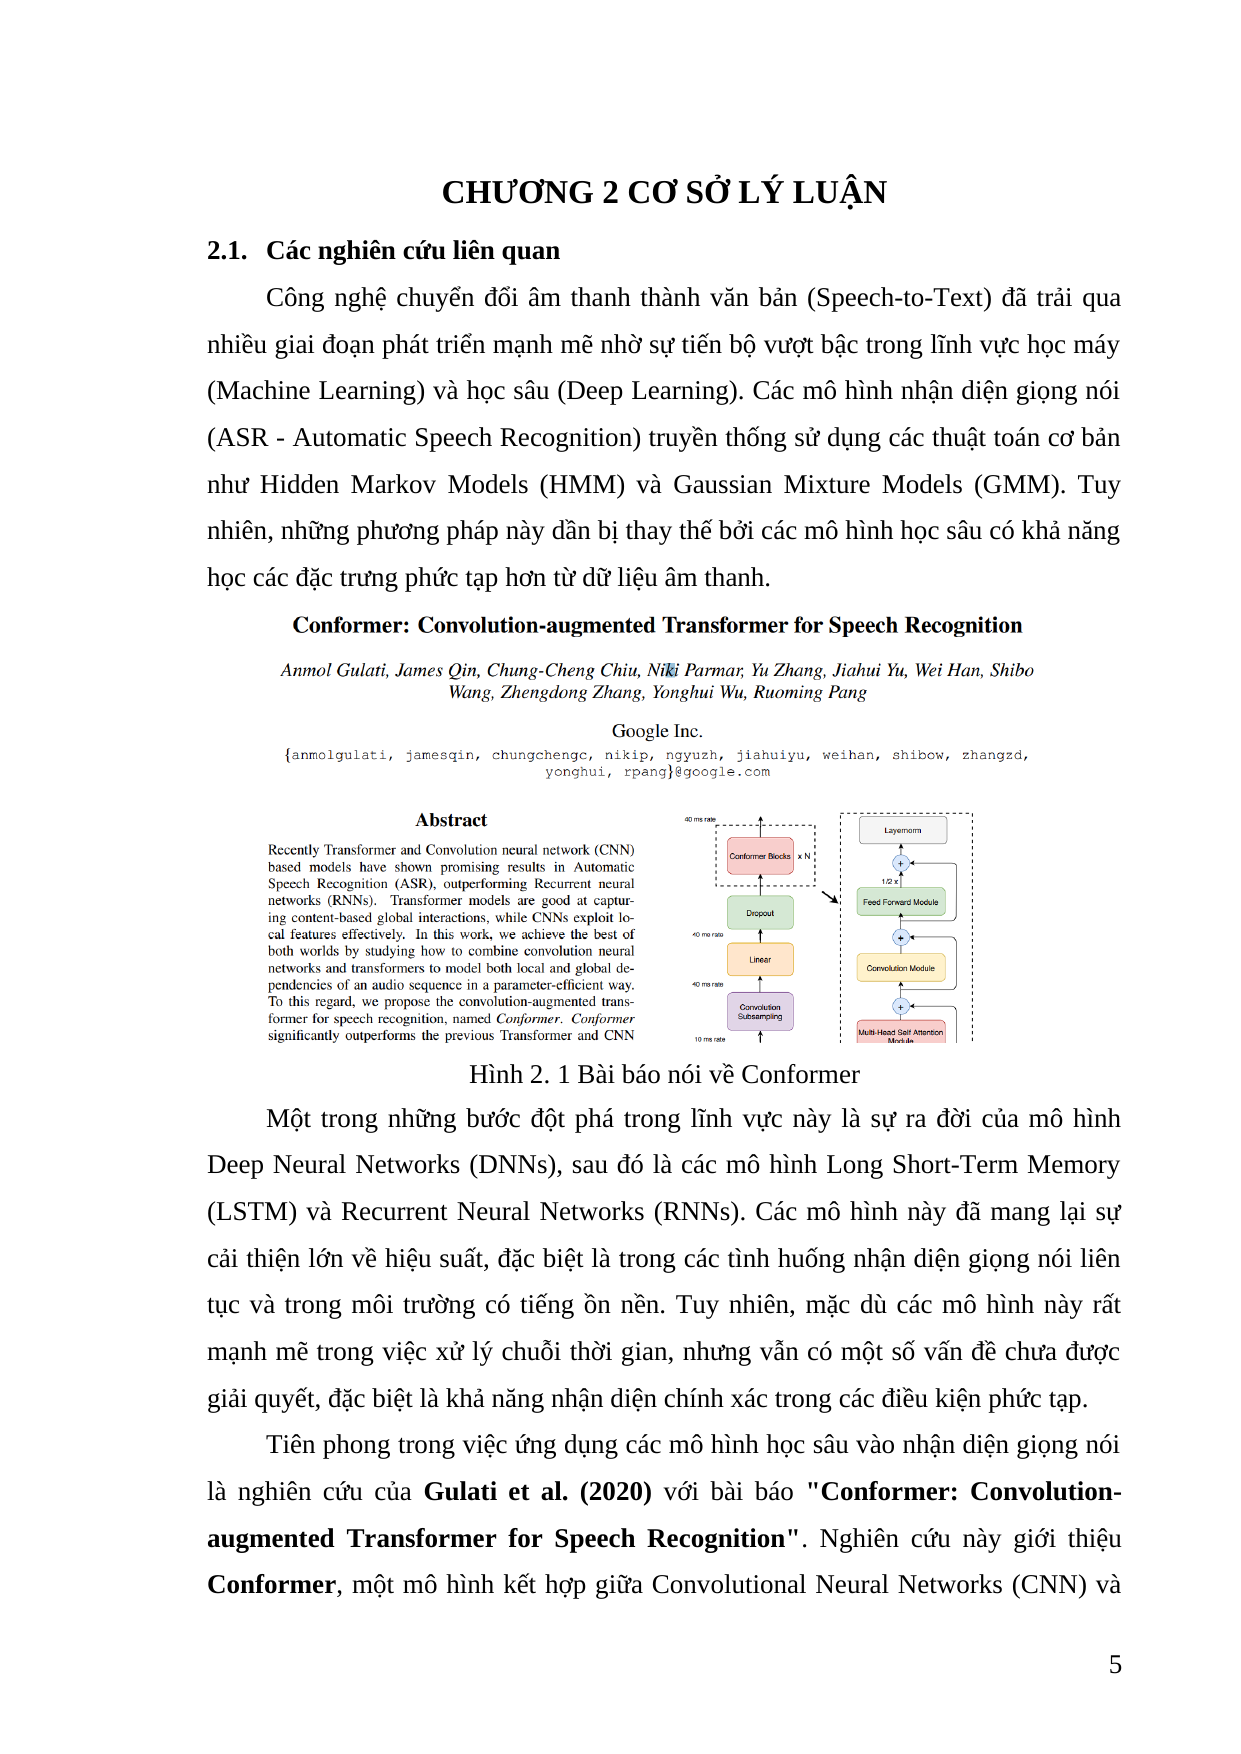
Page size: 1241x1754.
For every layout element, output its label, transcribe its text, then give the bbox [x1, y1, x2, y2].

text Một trong những bước đột phá trong lĩnh vực này là sự ra đời của mô hình Deep Neural Networks (DNNs), sau đó là các mô hình Long Short-Term Memory (LSTM) và Recurrent Neural Networks (RNNs). Các mô hình này đã mang lại sự cải thiện lớn về hiệu suất, đặc biệt là trong các tình huống nhận diện giọng nói liên tục và trong môi trường có tiếng ồn nền. Tuy nhiên, mặc dù các mô hình này rất mạnh mẽ trong việc xử lý chuỗi thời gian, nhưng vẫn có một số vấn đề chưa được giải quyết, đặc biệt là khả năng nhận diện chính xác trong các điều kiện phức tạp. [207, 1102, 1122, 1413]
picture [248, 607, 1081, 1043]
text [207, 1428, 1122, 1599]
subtitle CHƯƠNG 2 CƠ SỞ LÝ LUẬN [207, 173, 1122, 211]
text Công nghệ chuyển đổi âm thanh thành văn bản (Speech-to-Text) đã trải qua nhiều giai đoạn phát triển mạnh mẽ nhờ sự tiến bộ vượt bậc trong lĩnh vực học máy (Machine Learning) và học sâu (Deep Learning). Các mô hình nhận diện giọng nói (ASR - Automatic Speech Recognition) truyền thống sử dụng các thuật toán cơ bản như Hidden Markov Models (HMM) và Gaussian Mixture Models (GMM). Tuy nhiên, những phương pháp này dần bị thay thế bởi các mô hình học sâu có khả năng học các đặc trưng phức tạp hơn từ dữ liệu âm thanh. [207, 281, 1122, 592]
list Các nghiên cứu liên quan [207, 234, 1122, 266]
